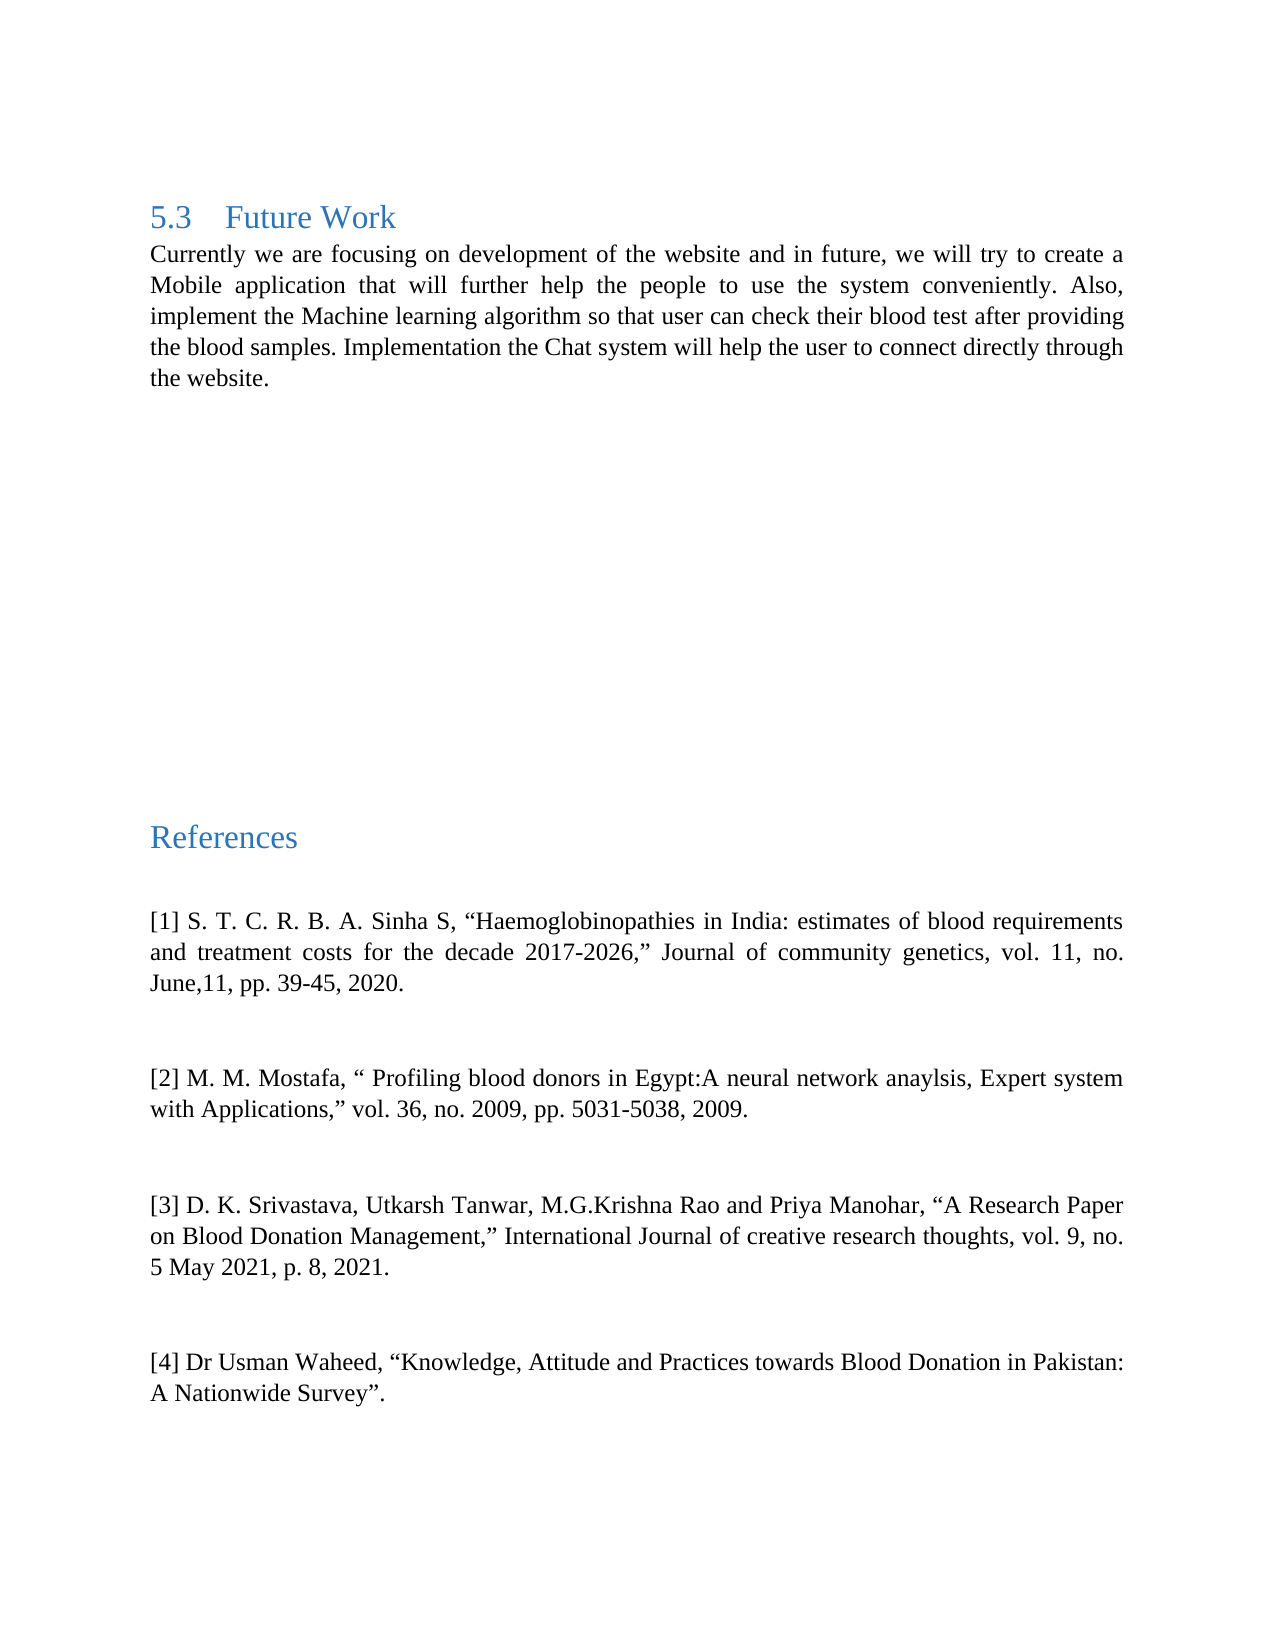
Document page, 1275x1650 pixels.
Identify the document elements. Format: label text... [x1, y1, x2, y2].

text [3] D. K. Srivastava, Utkarsh Tanwar, M.G.Krishna Rao and Priya Manohar, “A Research Paper on Blood Donation Management,” International Journal of creative research thoughts, vol. 9, no. 5 May 2021, p. 8, 2021. [150, 1190, 1125, 1281]
text [1] S. T. C. R. B. A. Sinha S, “Haemoglobinopathies in India: estimates of blood requirements and treatment costs for the decade 2017-2026,” Journal of community genetics, vol. 11, no. June,11, pp. 39-45, 2020. [150, 906, 1125, 997]
subtitle Future Work [150, 198, 1125, 236]
text [4] Dr Usman Waheed, “Knowledge, Attitude and Practices towards Blood Donation in Pakistan: A Nationwide Survey”. [150, 1347, 1125, 1407]
subtitle References [150, 817, 1125, 855]
text Currently we are focusing on development of the website and in future, we will try to create a Mobile application that will further help the people to use the system conveniently. Also, implement the Machine learning algorithm so that user can check their blood test after providing the blood samples. Implementation the Chat system will help the user to connect directly through the website. [150, 239, 1125, 392]
text [2] M. M. Mostafa, “ Profiling blood donors in Egypt:A neural network anaylsis, Expert system with Applications,” vol. 36, no. 2009, pp. 5031-5038, 2009. [150, 1063, 1125, 1123]
